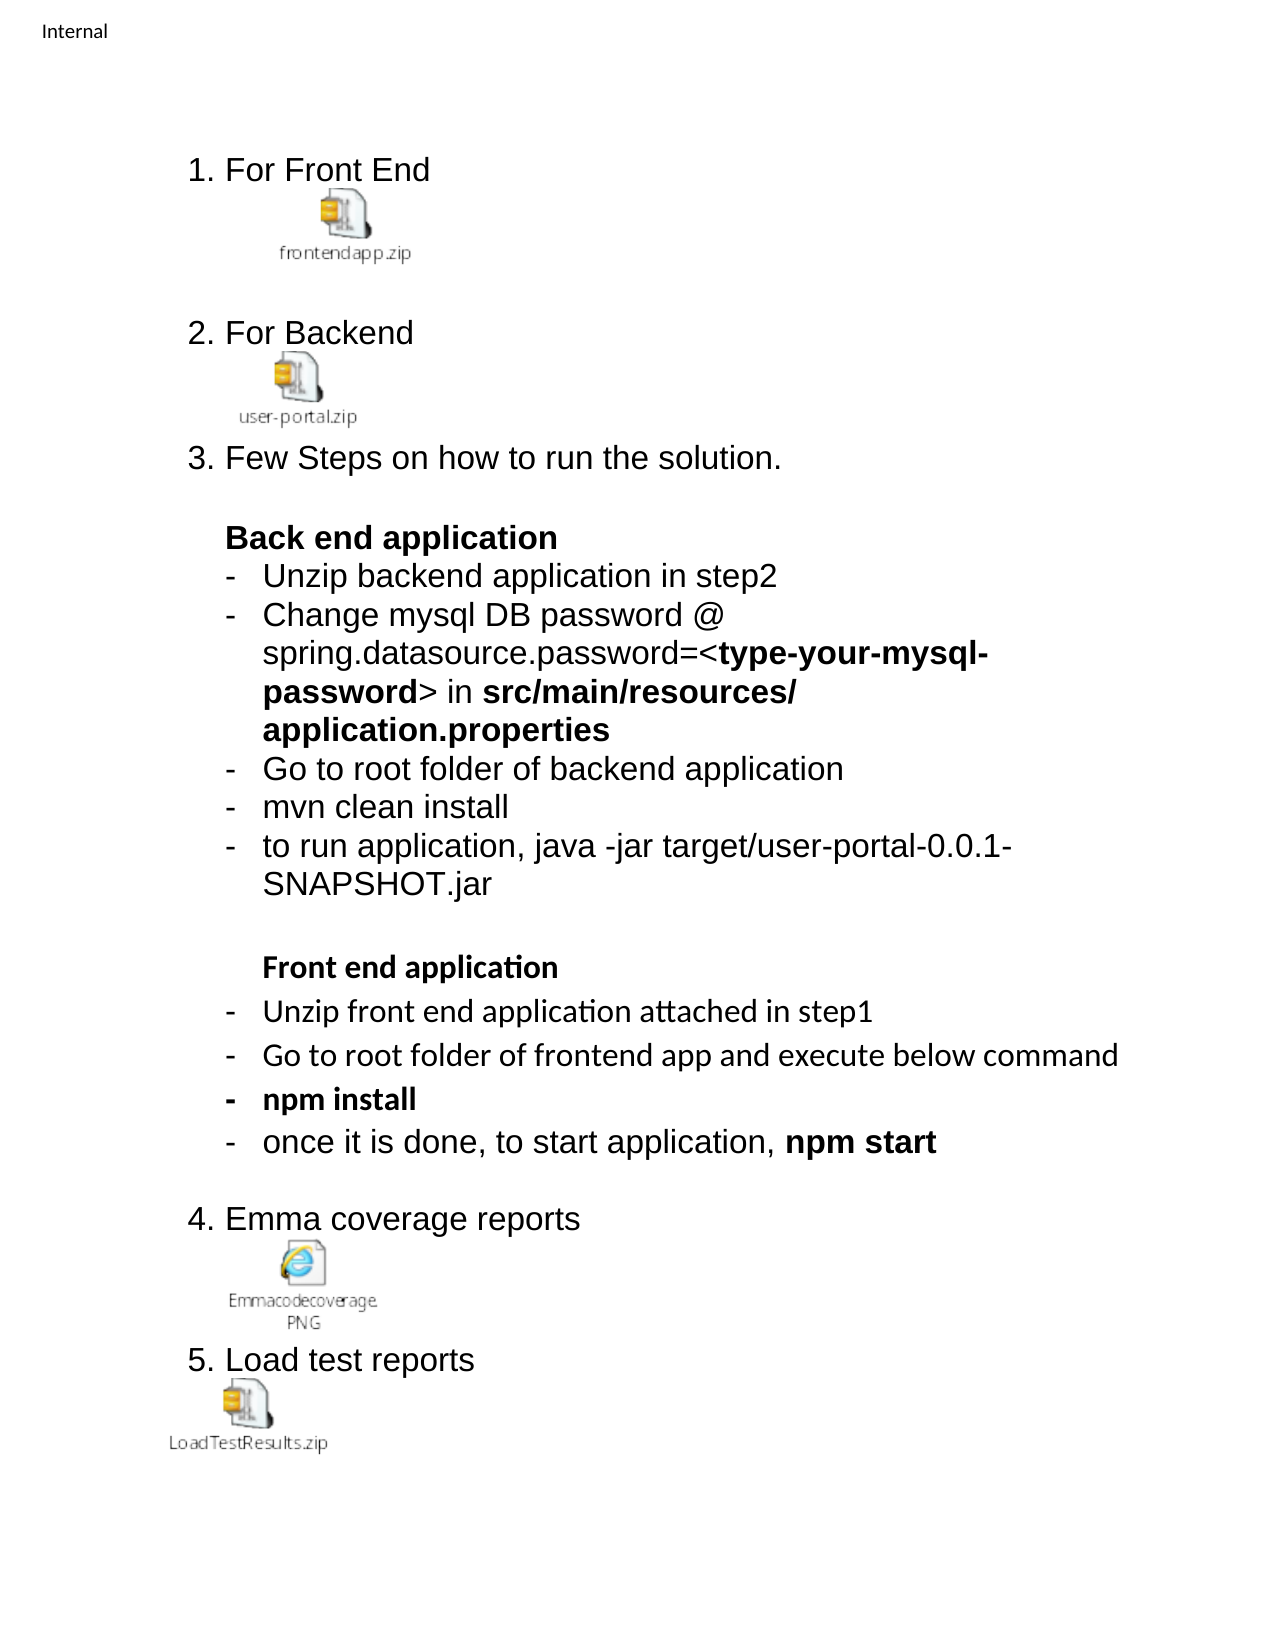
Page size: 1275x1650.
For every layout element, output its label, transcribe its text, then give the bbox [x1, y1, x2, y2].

list Go to root folder of frontend app and execute below command [225, 1034, 1125, 1075]
list Emma coverage reports [187, 1199, 1125, 1238]
list to run application, java -jar target/user-portal-0.0.1-SNAPSHOT.jar [225, 826, 1125, 902]
list mvn clean install [225, 787, 1125, 826]
list For Front End [187, 150, 1125, 188]
list once it is done, to start application, npm start [225, 1122, 1125, 1161]
list Unzip front end application attached in step1 [225, 990, 1125, 1031]
list Unzip backend application in step2 [225, 557, 1125, 595]
list Change mysql DB password @ spring.datasource.password=<type-your-mysql-password> in src/main/resources/ application.properties [225, 595, 1125, 749]
list Few Steps on how to run the solution. [187, 438, 1125, 477]
list Back end application [225, 518, 1125, 557]
list Load test reports [187, 1340, 1125, 1378]
list npm install [225, 1078, 1125, 1119]
list For Backend [187, 313, 1125, 352]
list Go to root folder of backend application [225, 749, 1125, 787]
list Front end application [262, 946, 1125, 987]
